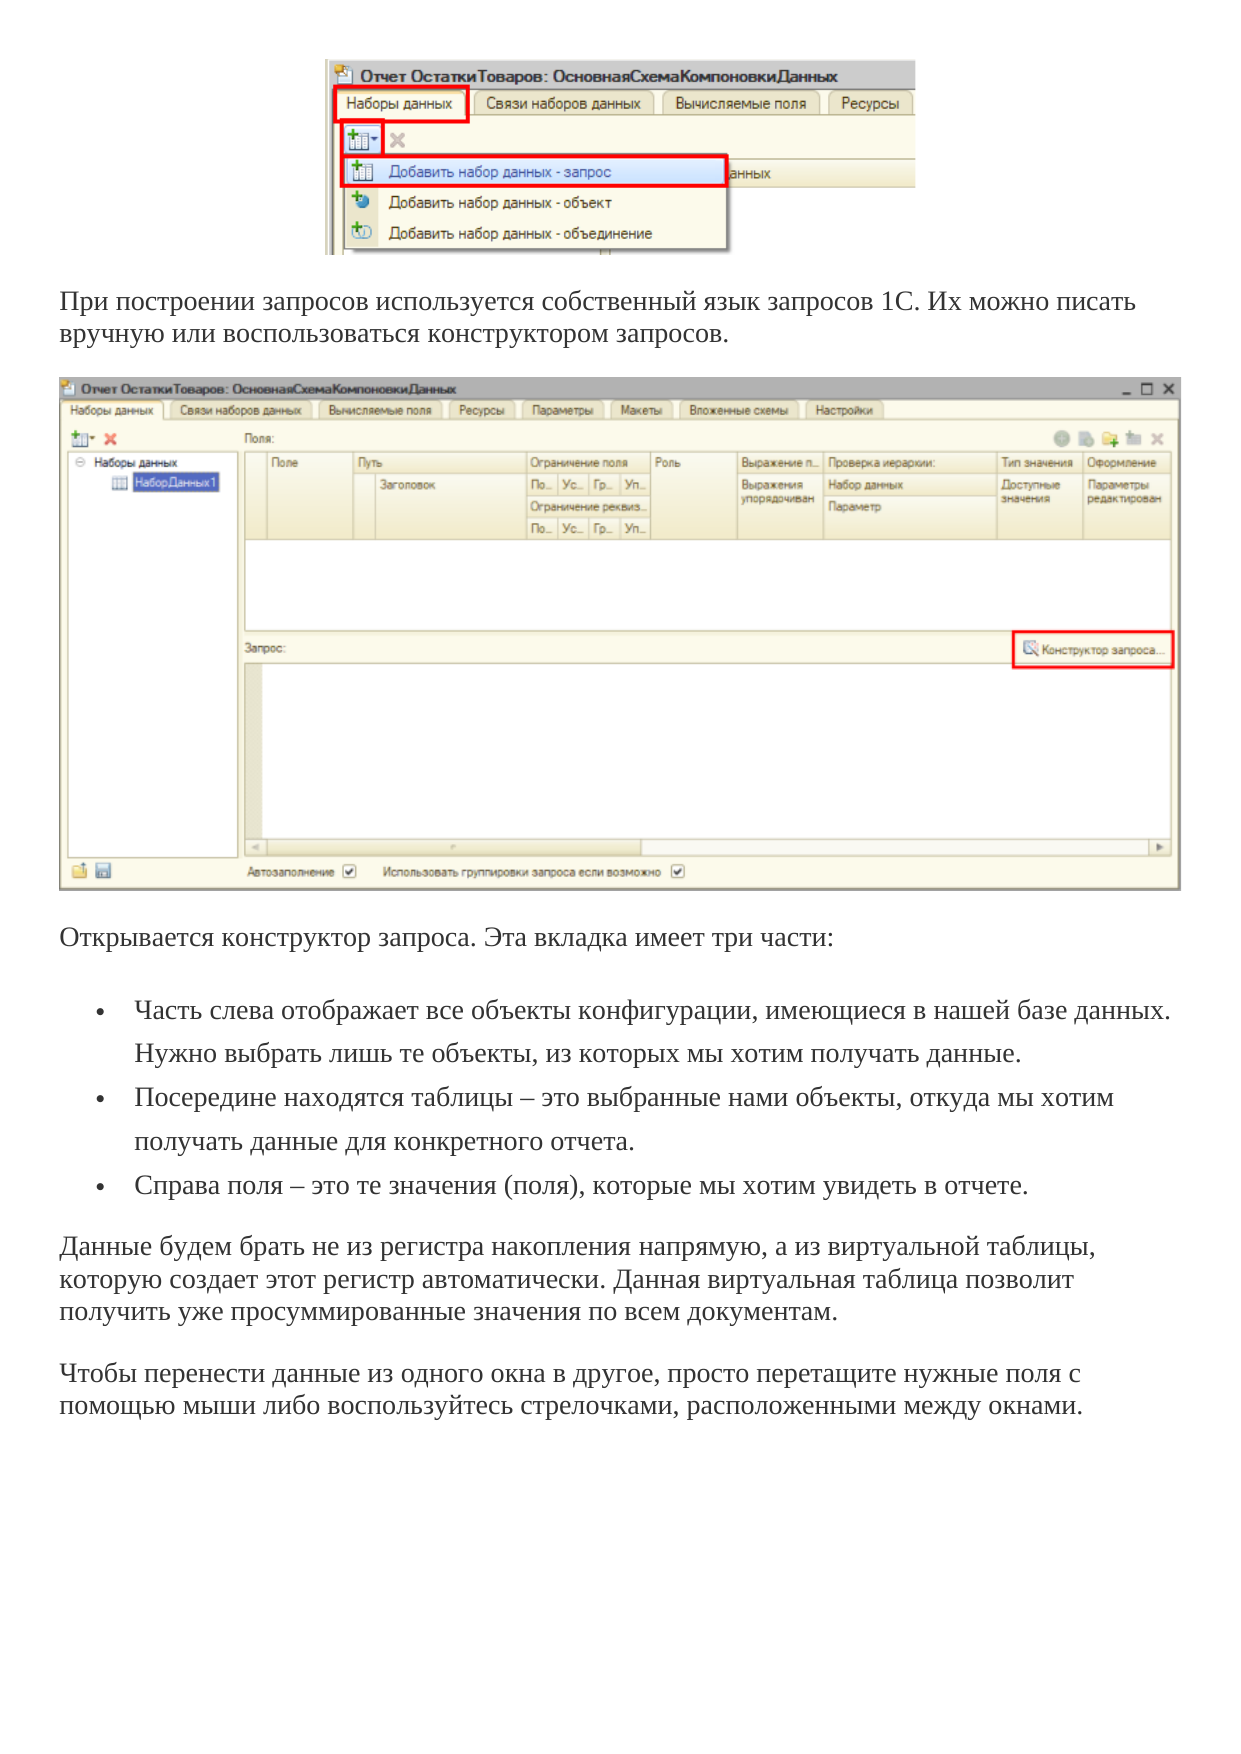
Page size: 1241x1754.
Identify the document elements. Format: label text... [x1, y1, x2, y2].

text При построении запросов используется собственный язык запросов 1С. Их можно писать вручную или воспользоваться конструктором запросов. [59, 284, 1181, 349]
list Часть слева отображает все объекты конфигурации, имеющиеся в нашей базе данных. Нужно выбрать лишь те объекты, из которых мы хотим получать данные. [97, 981, 1181, 1069]
list Посередине находятся таблицы – это выбранные нами объекты, откуда мы хотим получать данные для конкретного отчета. [97, 1069, 1181, 1156]
text Данные будем брать не из регистра накопления напрямую, а из виртуальной таблицы, которую создает этот регистр автоматически. Данная виртуальная таблица позволит получить уже просуммированные значения по всем документам. [59, 1229, 1181, 1326]
list Справа поля – это те значения (поля), которые мы хотим увидеть в отчете. [97, 1156, 1181, 1200]
picture [325, 59, 916, 255]
text Открывается конструктор запроса. Эта вкладка имеет три части: [59, 920, 1181, 952]
picture [59, 377, 1182, 891]
text Чтобы перенести данные из одного окна в другое, просто перетащите нужные поля с помощью мыши либо воспользуйтесь стрелочками, расположенными между окнами. [59, 1356, 1181, 1420]
